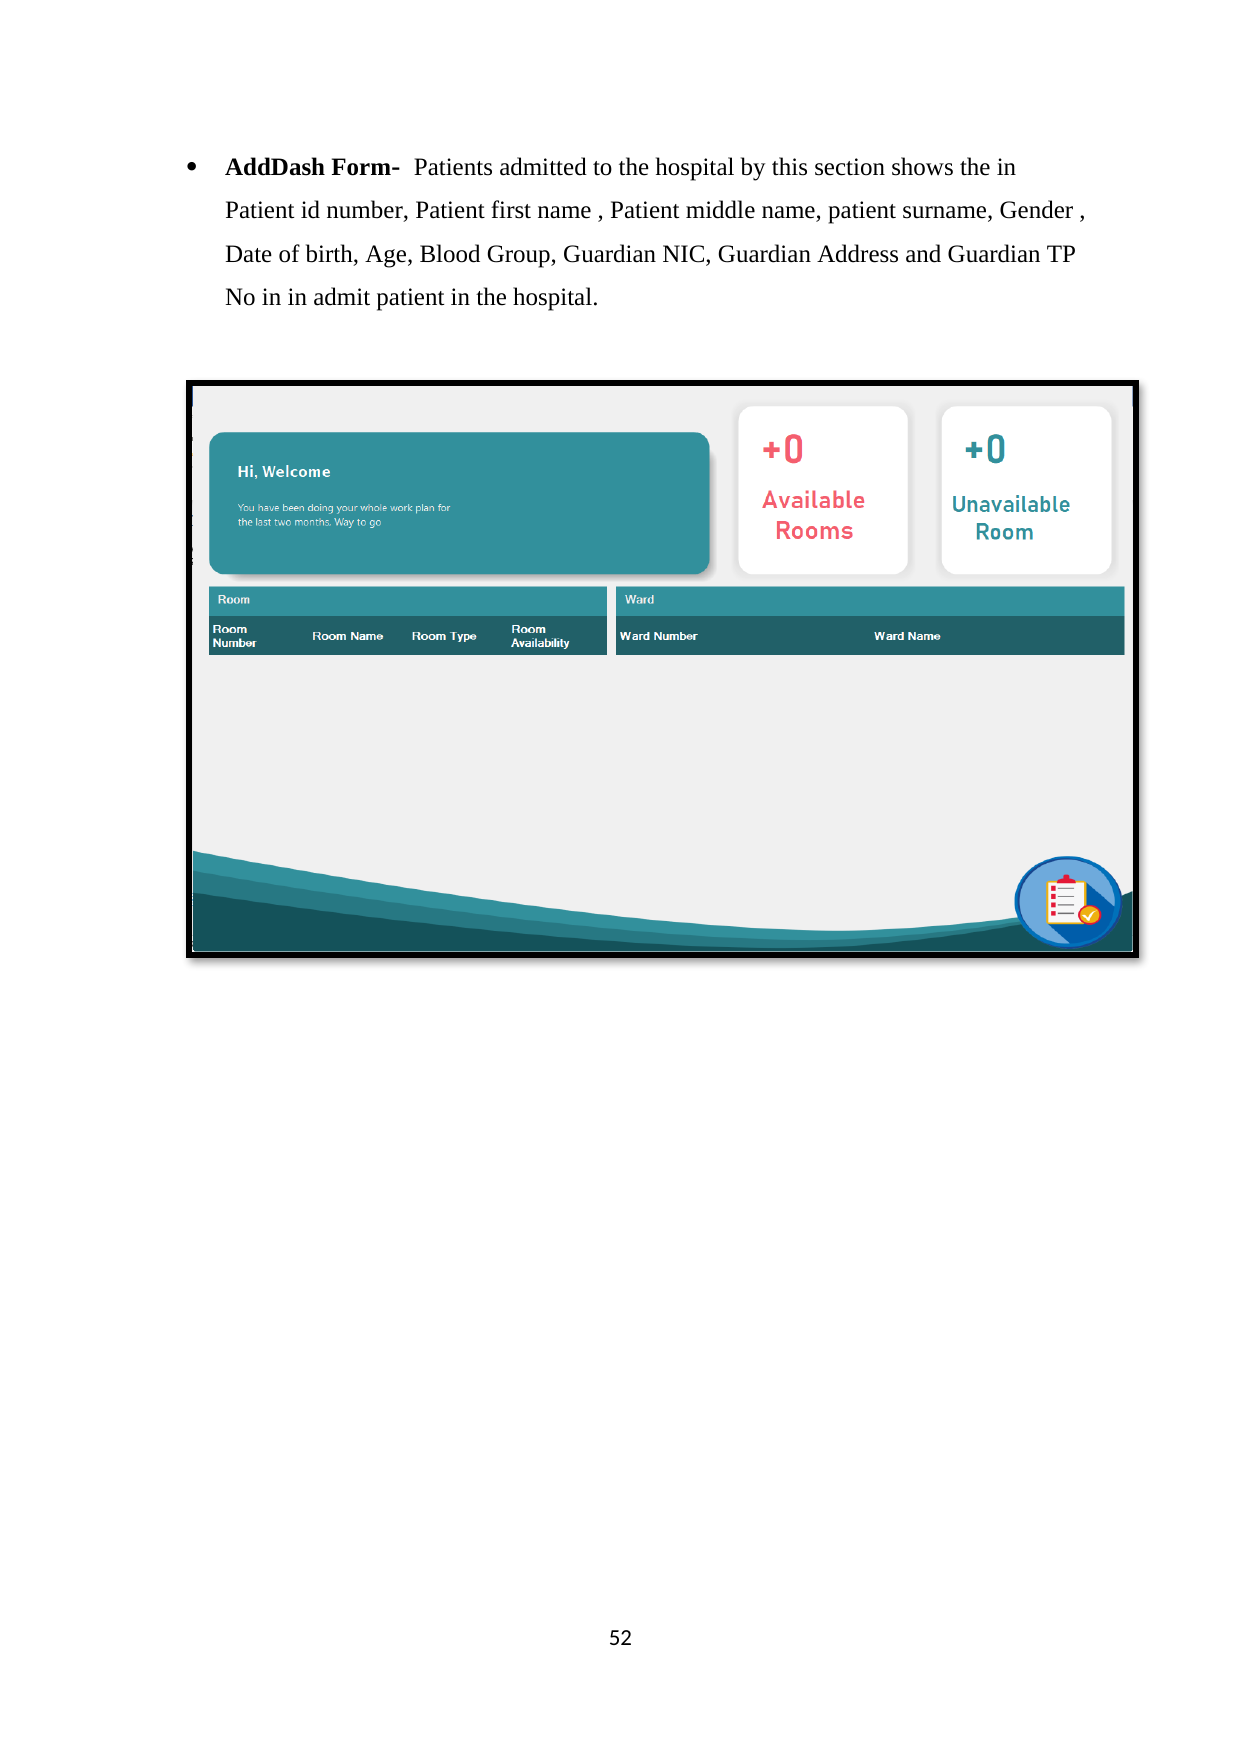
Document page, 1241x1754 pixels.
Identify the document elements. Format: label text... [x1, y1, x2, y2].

list AddDash Form- Patients admitted to the hospital by this section shows the in Patient id number, Patient first name , Patient middle name, patient surname, Gender , Date of birth, Age, Blood Group, Guardian NIC, Guardian Address and Guardian TP No in in admit patient in the hospital. [187, 150, 1090, 311]
picture [192, 386, 1133, 952]
